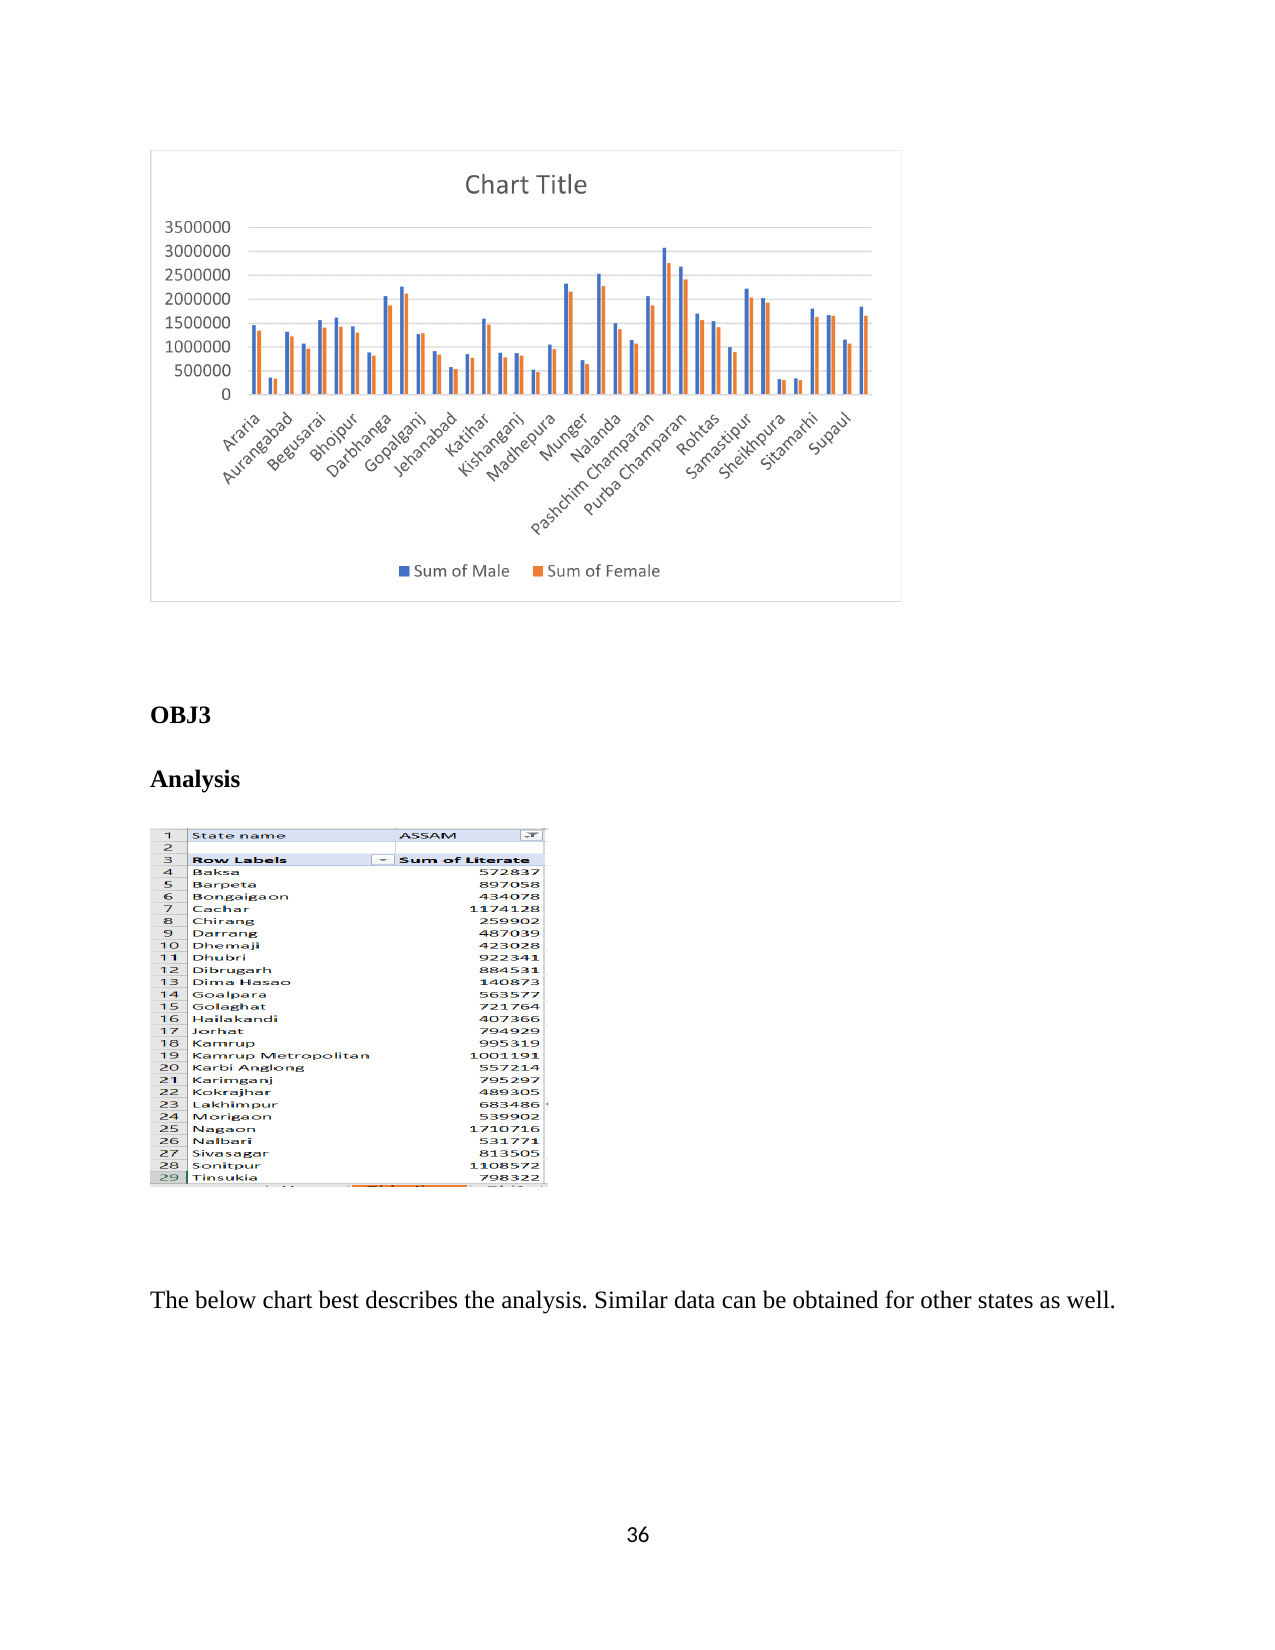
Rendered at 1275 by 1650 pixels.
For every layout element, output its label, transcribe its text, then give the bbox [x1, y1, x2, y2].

text OBJ3 [150, 700, 1125, 729]
text The below chart best describes the analysis. Similar data can be obtained for other states as well. [150, 1286, 1125, 1314]
text Analysis [150, 764, 1125, 793]
picture [150, 150, 902, 602]
picture [150, 828, 549, 1187]
